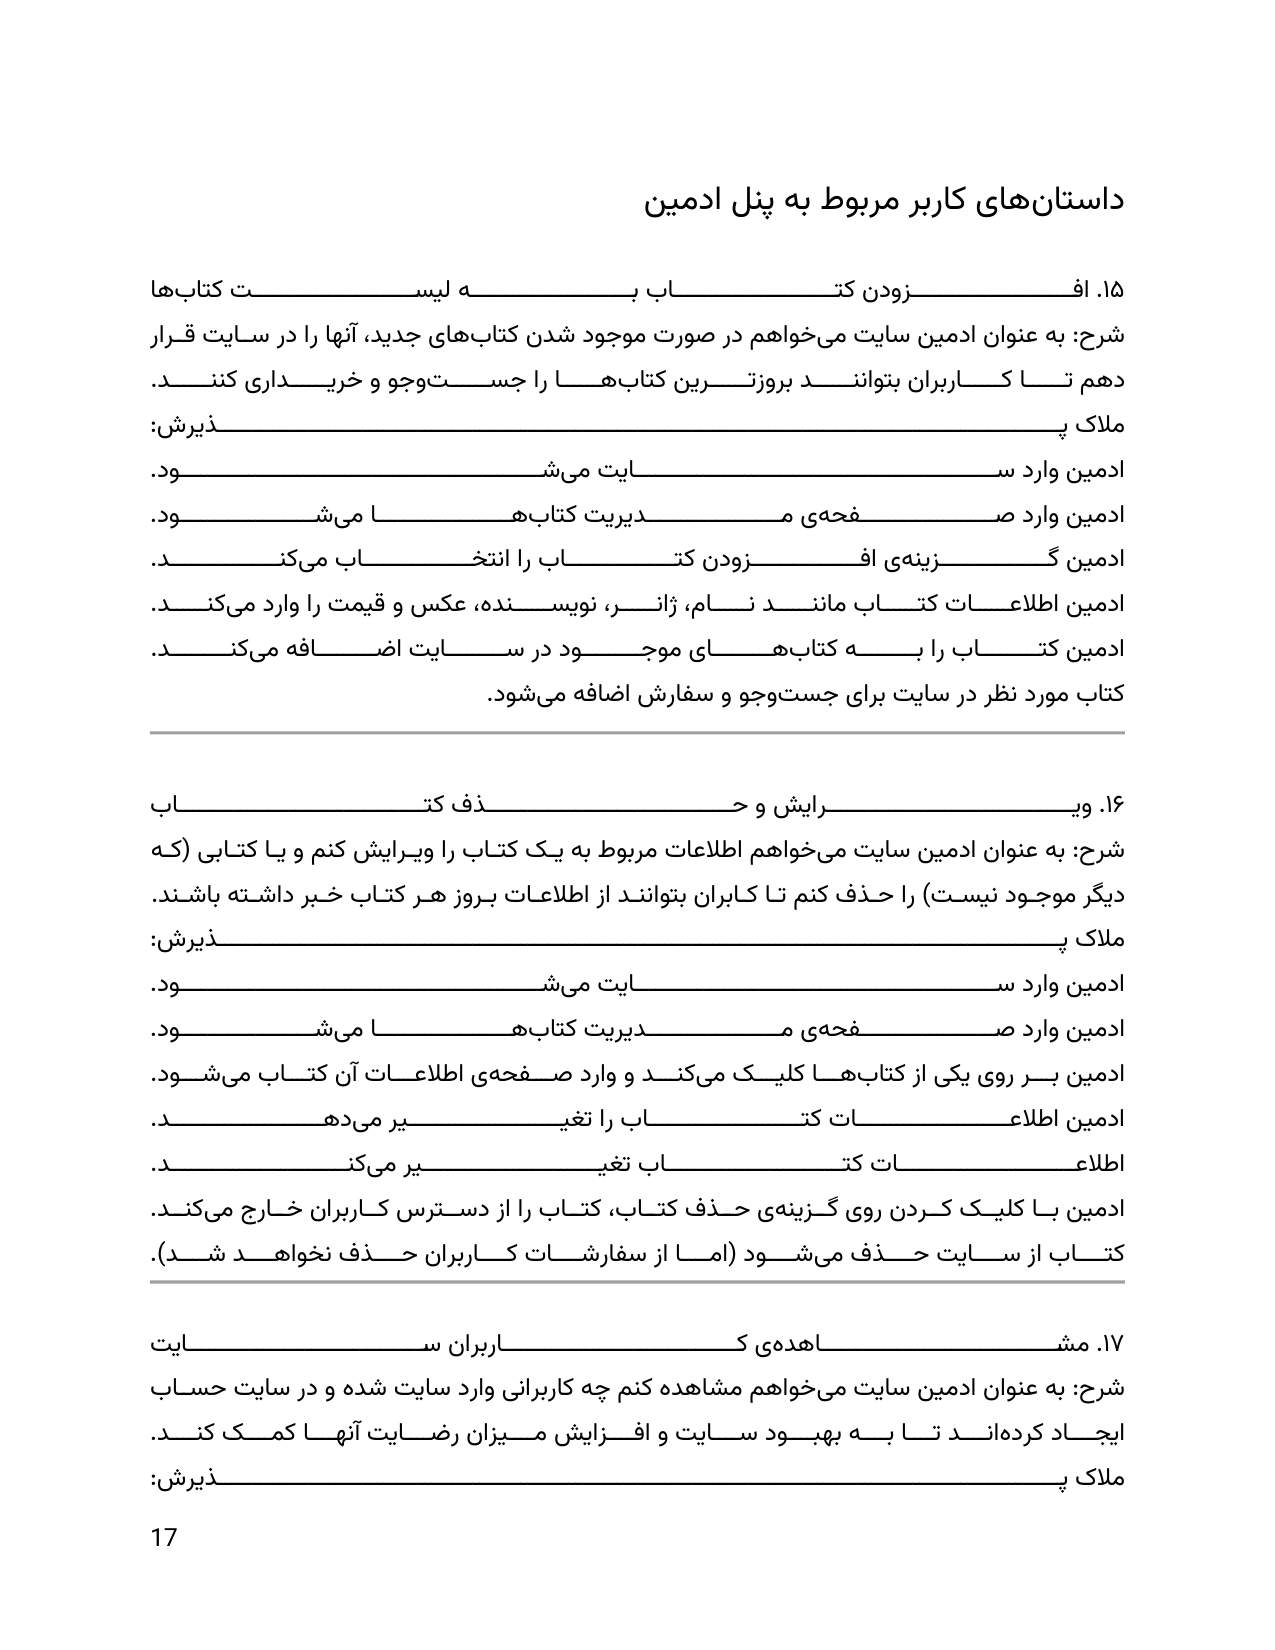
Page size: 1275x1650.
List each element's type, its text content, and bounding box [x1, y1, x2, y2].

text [150, 1284, 1125, 1499]
text ۱۵. افزودن کتاب به لیست کتاب‌ها شرح: به عنوان ادمین سایت می‌خواهم در صورت موجود شدن کتاب‌های جدید، آنها را در سایت قرار دهم تا کاربران بتوانند بروز‌ترین کتاب‌ها را جست‌وجو و خریداری کنند. ملاک پذیرش: ادمین وارد سایت می‌شود. ادمین وارد صفحه‌ی مدیریت کتاب‌ها می‌شود. ادمین گزینه‌ی افزودن کتاب را انتخاب می‌کند. ادمین اطلاعات کتاب مانند نام، ژانر، نویسنده، عکس و قیمت را وارد می‌کند. ادمین کتاب را به کتاب‌های موجود در سایت اضافه می‌کند. کتاب مورد نظر در سایت برای جست‌وجو و سفارش اضافه می‌شود. [150, 272, 1125, 715]
subtitle داستان‌های کاربر مربوط به پنل ادمین [150, 175, 1125, 227]
